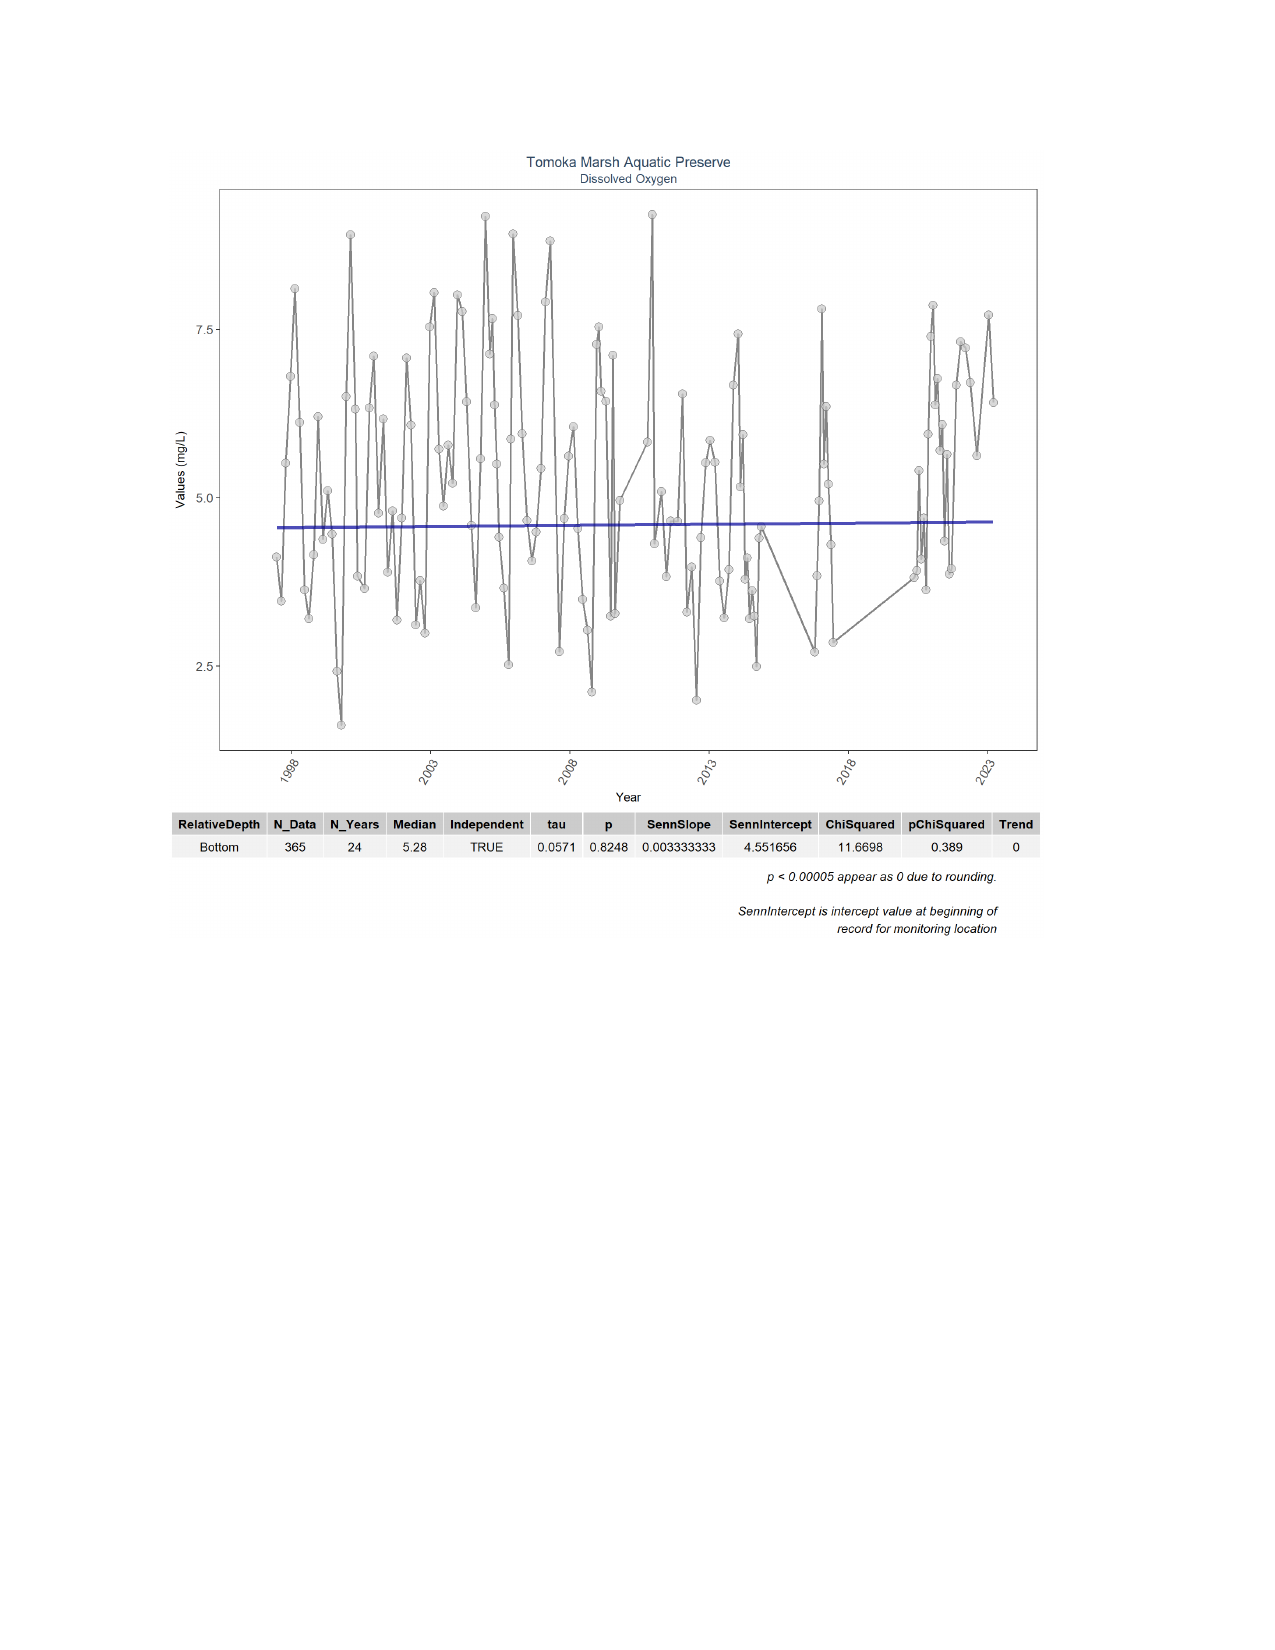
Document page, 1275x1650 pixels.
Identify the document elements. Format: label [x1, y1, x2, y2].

picture [168, 150, 1044, 938]
